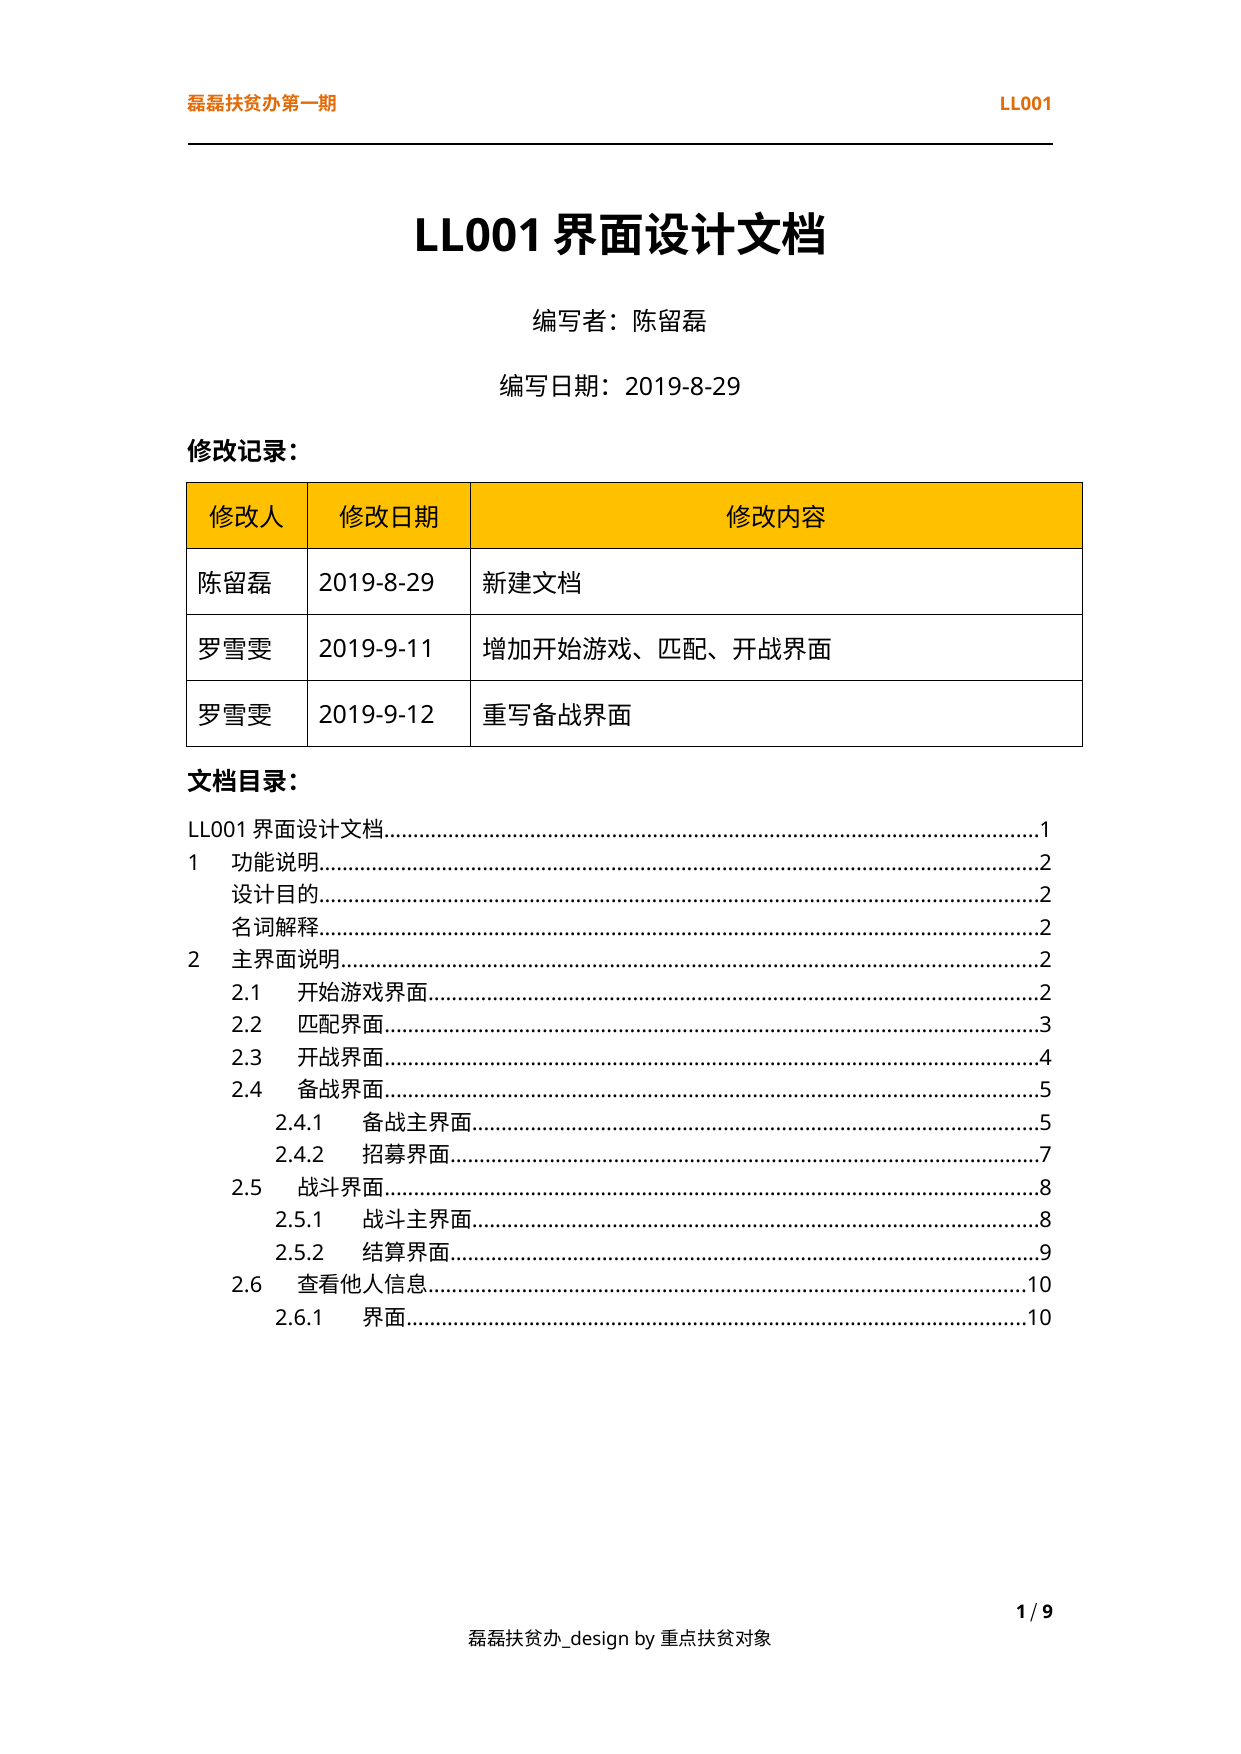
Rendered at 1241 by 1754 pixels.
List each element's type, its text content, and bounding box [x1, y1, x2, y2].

text 1 功能说明 2 [187, 844, 1053, 877]
table_cell 罗雪雯 [187, 615, 307, 680]
table_cell 新建文档 [471, 549, 1082, 614]
table_cell 罗雪雯 [187, 681, 307, 746]
table_header 修改日期 [308, 483, 470, 548]
text 2.5.2 结算界面 9 [275, 1234, 1053, 1267]
table_cell 2019-9-12 [308, 681, 470, 746]
text 文档目录： [187, 747, 1053, 812]
text 设计目的 2 [231, 877, 1053, 909]
table_cell 2019-9-11 [308, 615, 470, 680]
text 2.6 查看他人信息 10 [231, 1267, 1053, 1299]
text 修改记录： [187, 417, 1053, 482]
table_cell 重写备战界面 [471, 681, 1082, 746]
text 2.6.1 界面 10 [275, 1299, 1053, 1332]
text 2.3 开战界面 4 [231, 1039, 1053, 1072]
text 2.4.2 招募界面 7 [275, 1137, 1053, 1169]
table_cell 增加开始游戏、匹配、开战界面 [471, 615, 1082, 680]
text LL001界面设计文档 1 [187, 812, 1053, 844]
text 2.4 备战界面 5 [231, 1072, 1053, 1104]
title LL001界面设计文档 [187, 183, 1053, 281]
text 2.5.1 战斗主界面 8 [275, 1202, 1053, 1234]
text 2.1 开始游戏界面 2 [231, 974, 1053, 1007]
table_header 修改人 [187, 483, 307, 548]
text 2 主界面说明 2 [187, 942, 1053, 974]
text 名词解释 2 [231, 909, 1053, 942]
table_header 修改内容 [471, 483, 1082, 548]
text 2.4.1 备战主界面 5 [275, 1104, 1053, 1137]
text 编写日期：2019-8-29 [187, 352, 1053, 417]
text 2.2 匹配界面 3 [231, 1007, 1053, 1039]
table_cell 陈留磊 [187, 549, 307, 614]
text 2.5 战斗界面 8 [231, 1169, 1053, 1202]
table_cell 2019-8-29 [308, 549, 470, 614]
text 编写者：陈留磊 [187, 287, 1053, 352]
